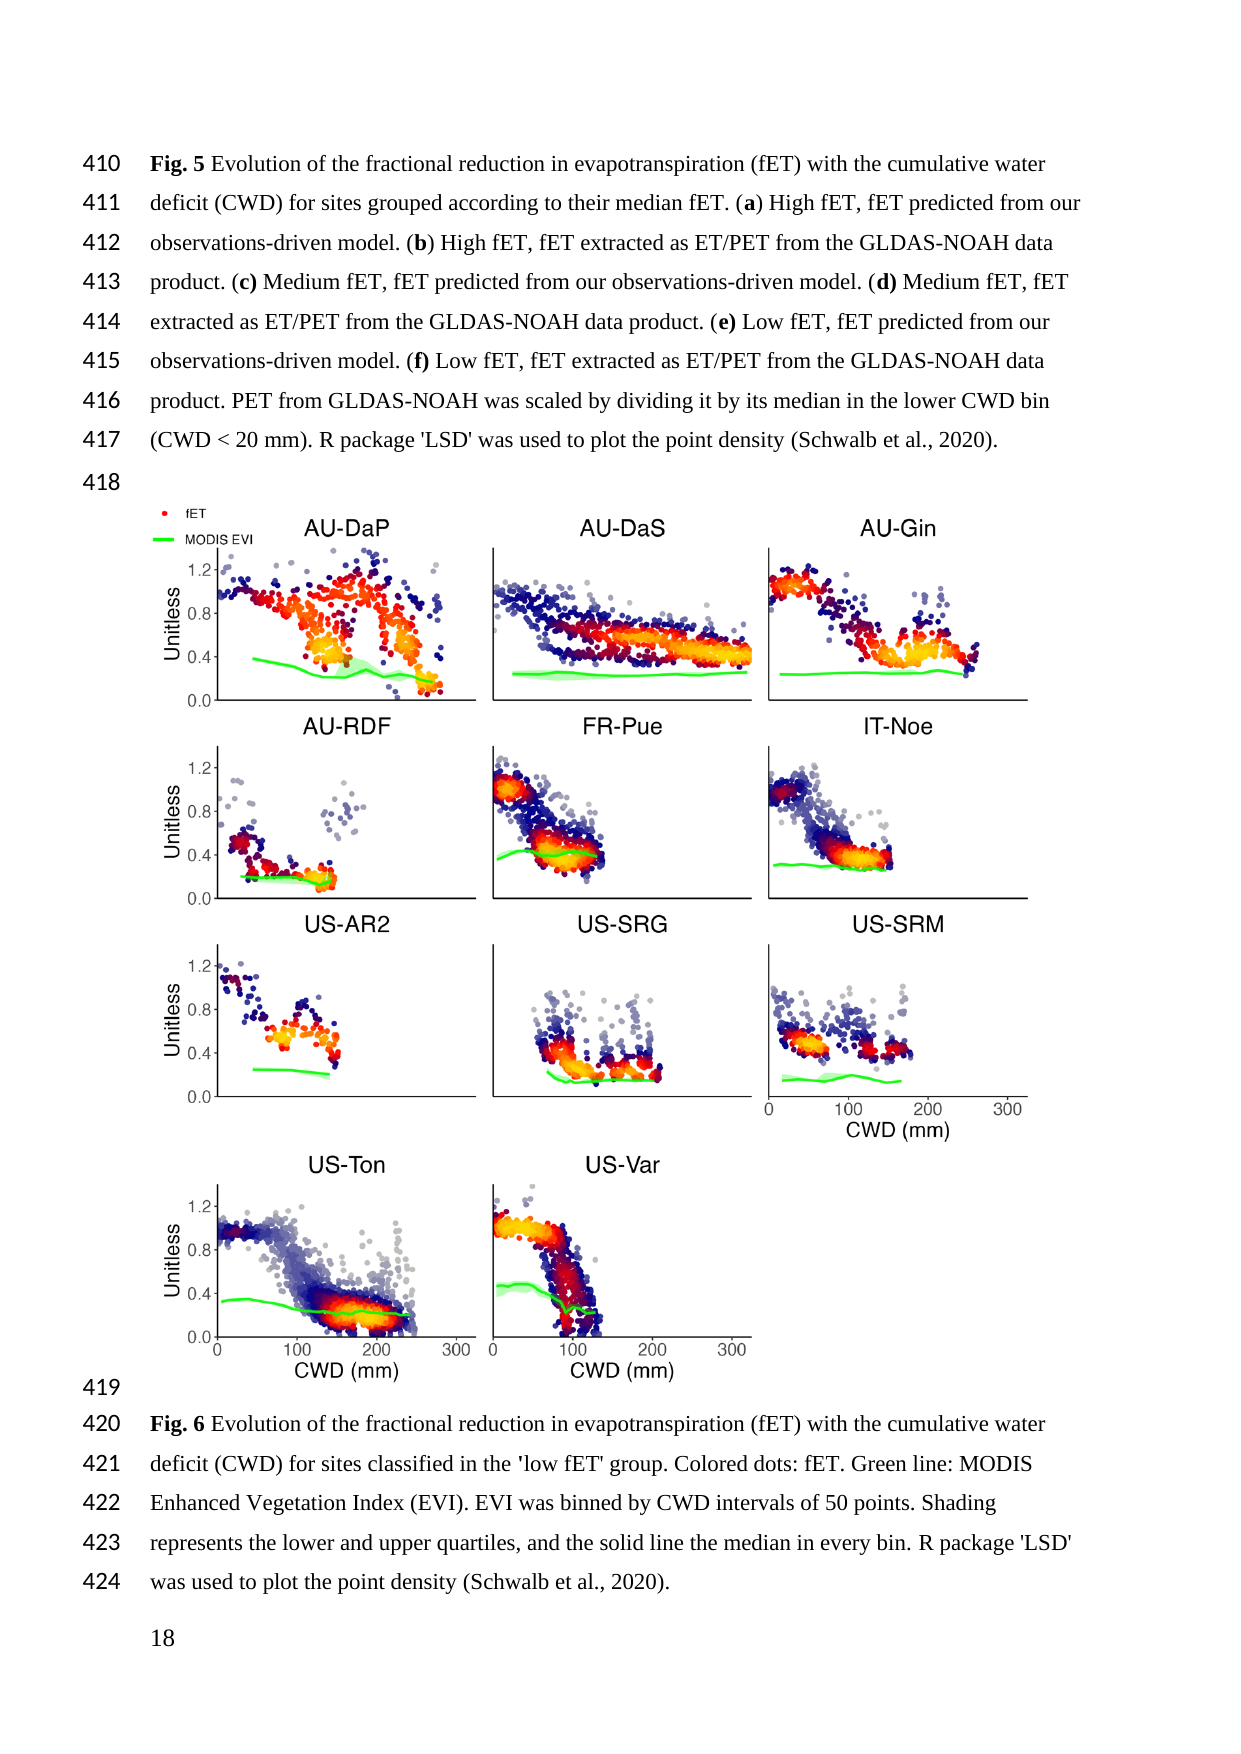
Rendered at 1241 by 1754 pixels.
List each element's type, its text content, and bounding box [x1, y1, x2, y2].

text Fig. 5 Evolution of the fractional reduction in evapotranspiration (fET) with the cumulative water deficit (CWD) for sites grouped according to their median fET. (a) High fET, fET predicted from our observations-driven model. (b) High fET, fET extracted as ET/PET from the GLDAS-NOAH data product. (c) Medium fET, fET predicted from our observations-driven model. (d) Medium fET, fET extracted as ET/PET from the GLDAS-NOAH data product. (e) Low fET, fET predicted from our observations-driven model. (f) Low fET, fET extracted as ET/PET from the GLDAS-NOAH data product. PET from GLDAS-NOAH was scaled by dividing it by its median in the lower CWD bin (CWD < 20 mm). R package 'LSD' was used to plot the point density . [150, 150, 1090, 453]
picture [150, 505, 1041, 1396]
text Fig. 6 Evolution of the fractional reduction in evapotranspiration (fET) with the cumulative water deficit (CWD) for sites classified in the 'low fET' group. Colored dots: fET. Green line: MODIS Enhanced Vegetation Index (EVI). EVI was binned by CWD intervals of 50 points. Shading represents the lower and upper quartiles, and the solid line the median in every bin. R package 'LSD' was used to plot the point density . [150, 1410, 1090, 1594]
